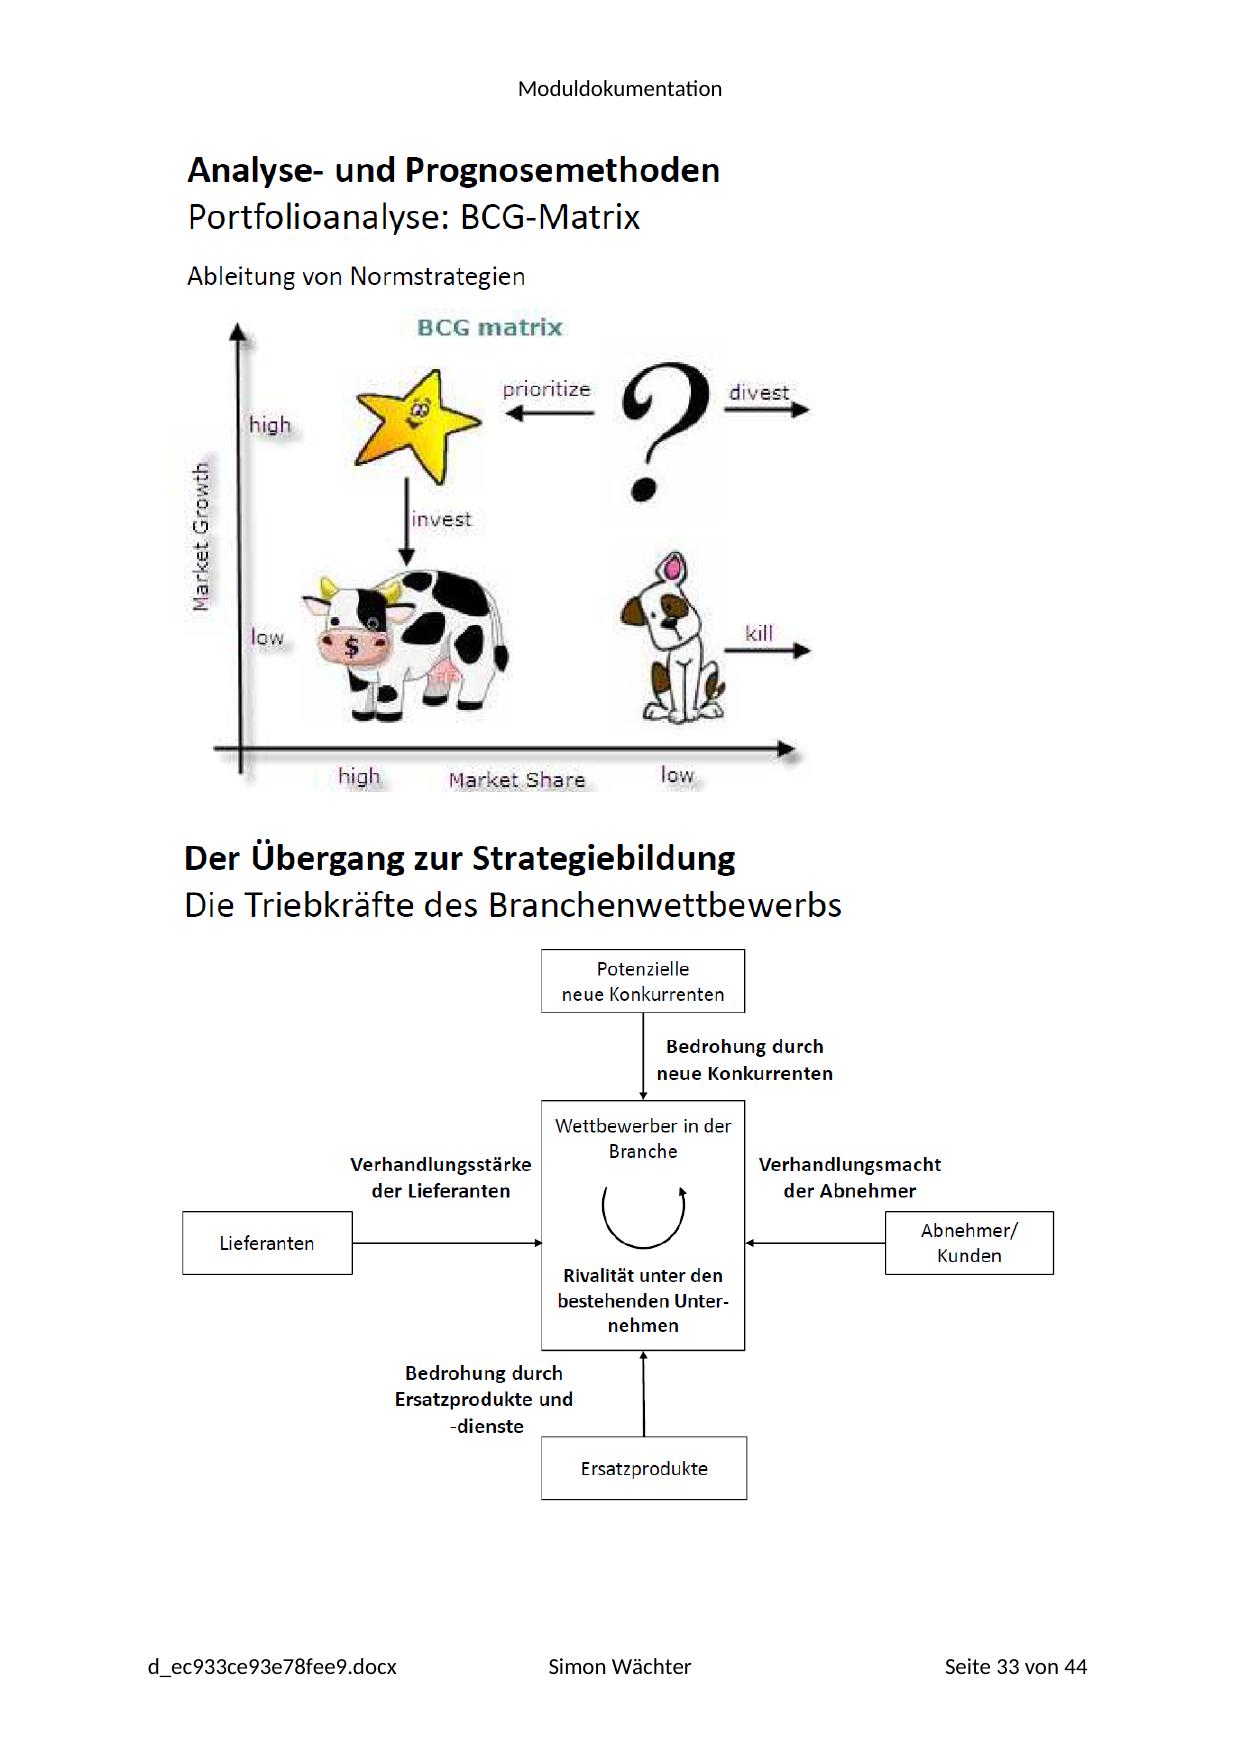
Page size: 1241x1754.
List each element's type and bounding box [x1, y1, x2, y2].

picture [147, 828, 1093, 1511]
picture [147, 147, 1093, 810]
